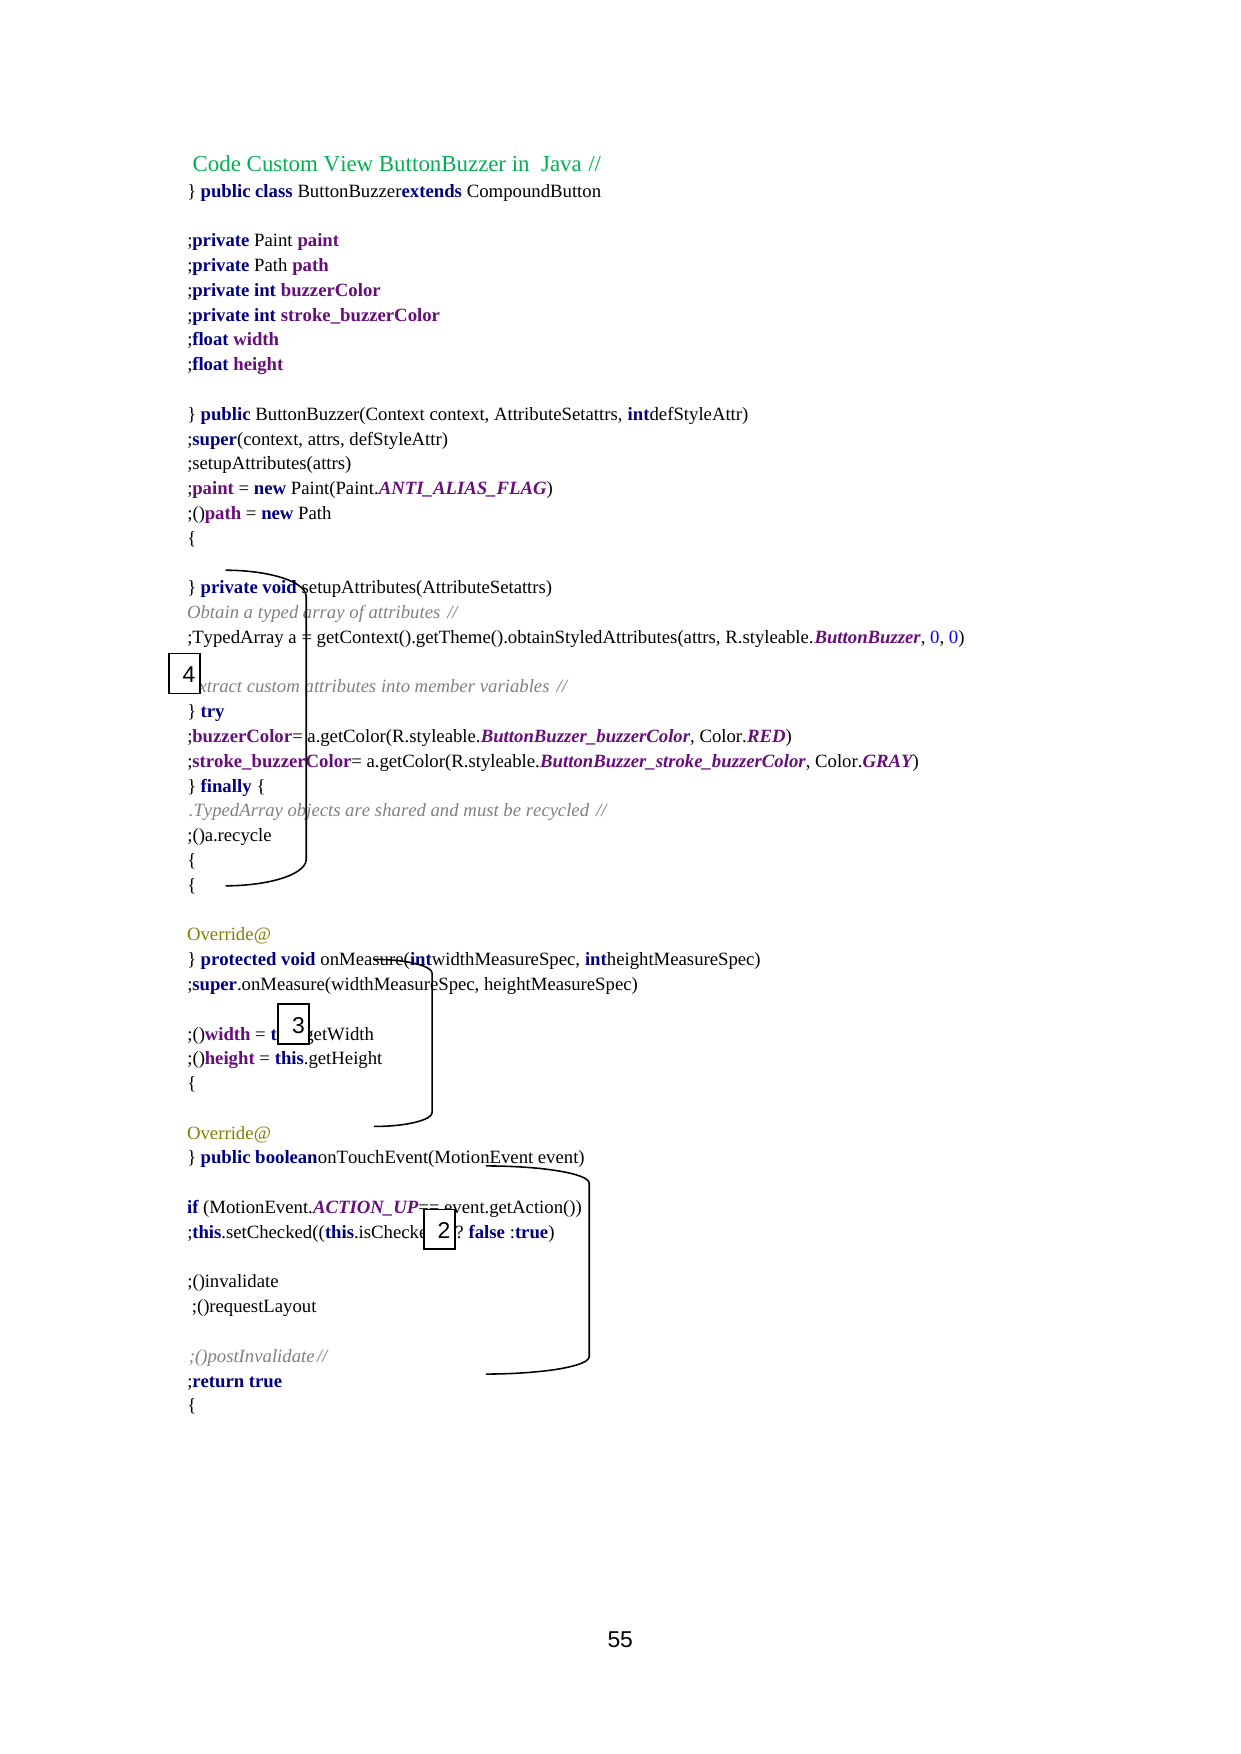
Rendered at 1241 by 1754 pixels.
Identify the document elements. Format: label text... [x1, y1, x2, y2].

text // Code Custom View ButtonBuzzer in Java public class ButtonBuzzerextends CompoundButton { private Paint paint; private Path path; private int buzzerColor; private int stroke_buzzerColor; float width; float height; public ButtonBuzzer(Context context, AttributeSetattrs, intdefStyleAttr) { super(context, attrs, defStyleAttr); setupAttributes(attrs); paint = new Paint(Paint.ANTI_ALIAS_FLAG); path = new Path(); } private void setupAttributes(AttributeSetattrs) { // Obtain a typed array of attributes TypedArray a = getContext().getTheme().obtainStyledAttributes(attrs, R.styleable.ButtonBuzzer, 0, 0); // Extract custom attributes into member variables try { buzzerColor= a.getColor(R.styleable.ButtonBuzzer_buzzerColor, Color.RED); stroke_buzzerColor= a.getColor(R.styleable.ButtonBuzzer_stroke_buzzerColor, Color.GRAY); } finally { // TypedArray objects are shared and must be recycled. a.recycle(); } } @Override protected void onMeasure(intwidthMeasureSpec, intheightMeasureSpec) { super.onMeasure(widthMeasureSpec, heightMeasureSpec); width = this.getWidth(); height = this.getHeight(); } @Override public booleanonTouchEvent(MotionEvent event) { if (MotionEvent.ACTION_UP== event.getAction()) this.setChecked((this.isChecked())? false :true); invalidate(); requestLayout(); //postInvalidate(); return true; } [187, 150, 1053, 1448]
